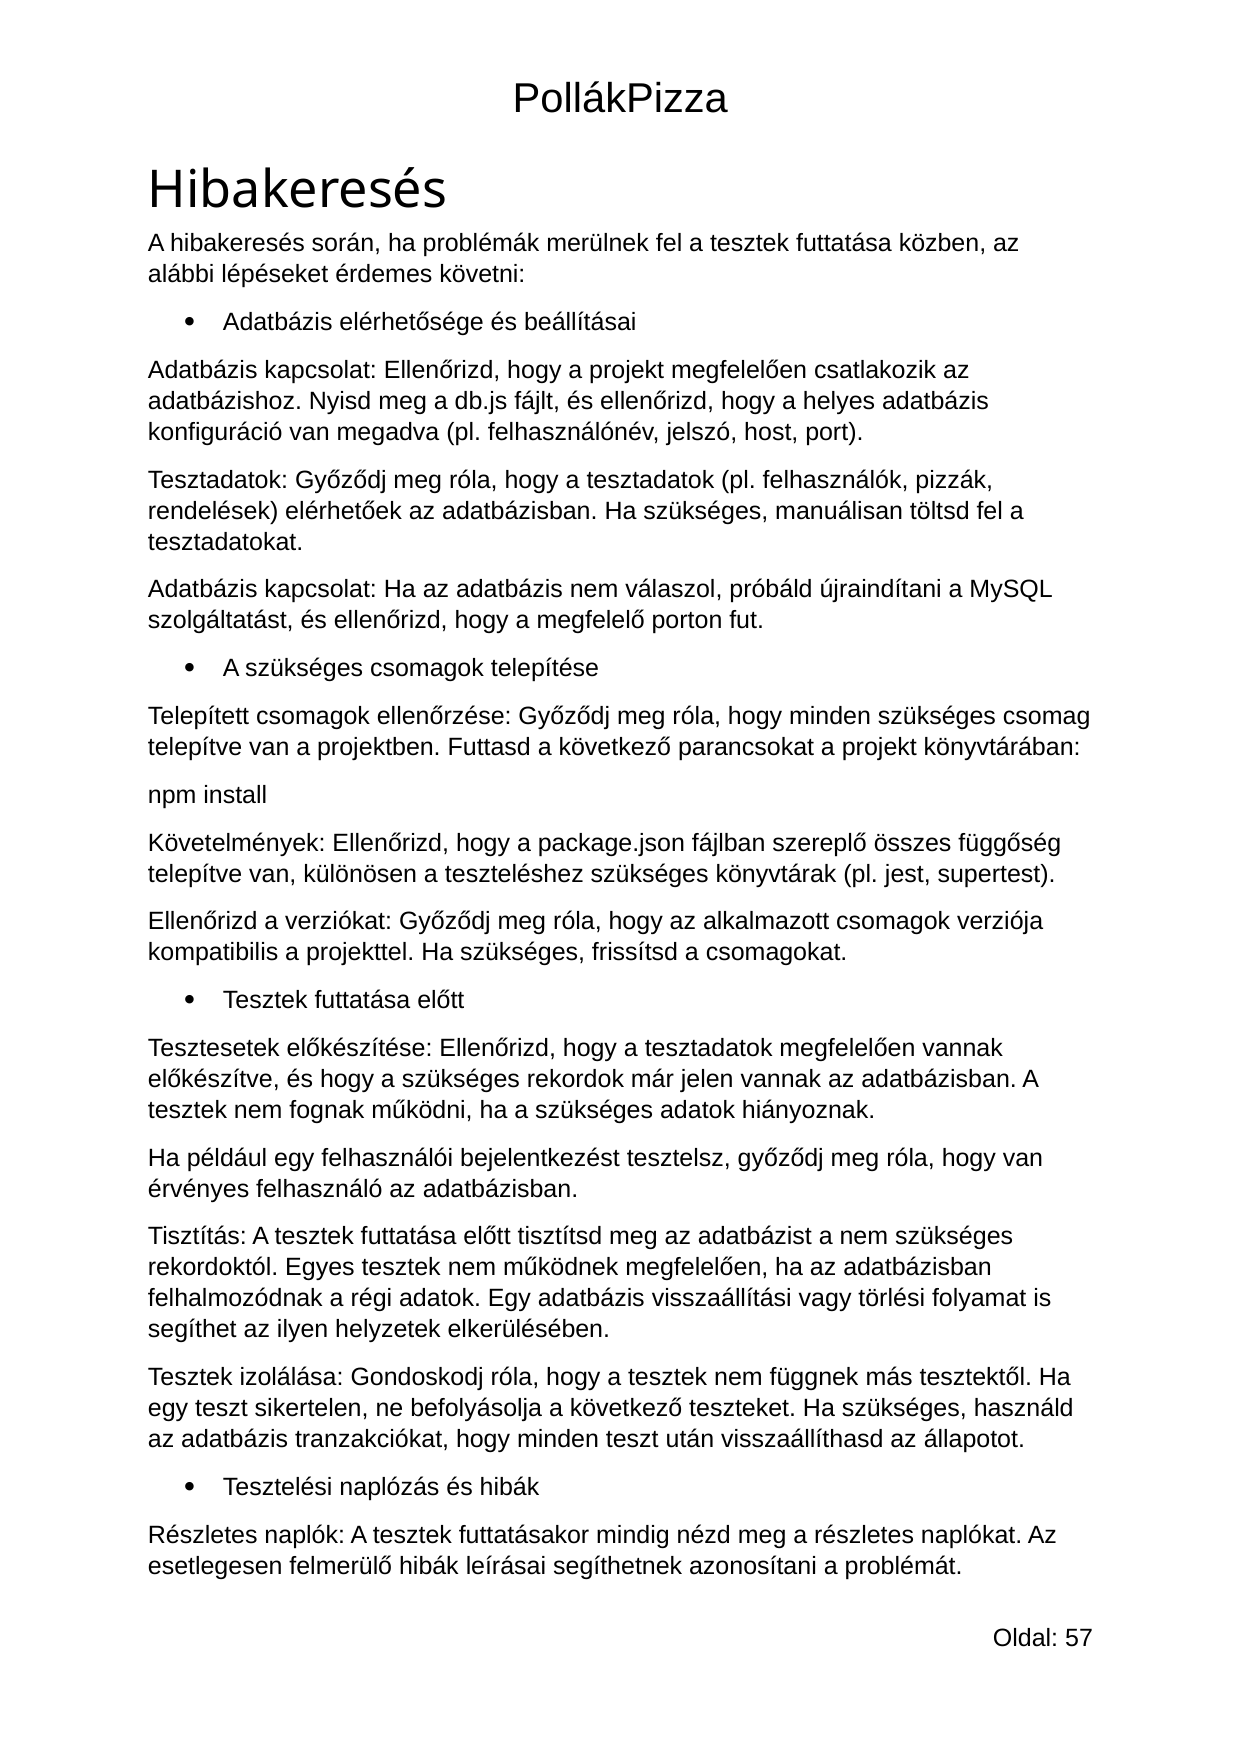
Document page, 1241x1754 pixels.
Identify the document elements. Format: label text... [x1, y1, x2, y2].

text Ha például egy felhasználói bejelentkezést tesztelsz, győződj meg róla, hogy van érvényes felhasználó az adatbázisban. [148, 1143, 1093, 1202]
list Adatbázis elérhetősége és beállításai [185, 307, 1093, 336]
list A szükséges csomagok telepítése [185, 653, 1093, 682]
text A hibakeresés során, ha problémák merülnek fel a tesztek futtatása közben, az alábbi lépéseket érdemes követni: [148, 228, 1093, 288]
text npm install [148, 780, 1093, 808]
text Tesztadatok: Győződj meg róla, hogy a tesztadatok (pl. felhasználók, pizzák, rendelések) elérhetőek az adatbázisban. Ha szükséges, manuálisan töltsd fel a tesztadatokat. [148, 465, 1093, 556]
text Telepített csomagok ellenőrzése: Győződj meg róla, hogy minden szükséges csomag telepítve van a projektben. Futtasd a következő parancsokat a projekt könyvtárában: [148, 701, 1093, 761]
list Tesztelési naplózás és hibák [185, 1472, 1093, 1501]
text Követelmények: Ellenőrizd, hogy a package.json fájlban szereplő összes függőség telepítve van, különösen a teszteléshez szükséges könyvtárak (pl. jest, supertest). [148, 827, 1093, 887]
text Adatbázis kapcsolat: Ha az adatbázis nem válaszol, próbáld újraindítani a MySQL szolgáltatást, és ellenőrizd, hogy a megfelelő porton fut. [148, 574, 1093, 634]
text Tesztek izolálása: Gondoskodj róla, hogy a tesztek nem függnek más tesztektől. Ha egy teszt sikertelen, ne befolyásolja a következő teszteket. Ha szükséges, használd az adatbázis tranzakciókat, hogy minden teszt után visszaállíthasd az állapotot. [148, 1362, 1093, 1453]
text Részletes naplók: A tesztek futtatásakor mindig nézd meg a részletes naplókat. Az esetlegesen felmerülő hibák leírásai segíthetnek azonosítani a problémát. [148, 1520, 1093, 1579]
text Ellenőrizd a verziókat: Győződj meg róla, hogy az alkalmazott csomagok verziója kompatibilis a projekttel. Ha szükséges, frissítsd a csomagokat. [148, 906, 1093, 966]
text Adatbázis kapcsolat: Ellenőrizd, hogy a projekt megfelelően csatlakozik az adatbázishoz. Nyisd meg a db.js fájlt, és ellenőrizd, hogy a helyes adatbázis konfiguráció van megadva (pl. felhasználónév, jelszó, host, port). [148, 355, 1093, 446]
list Tesztek futtatása előtt [185, 985, 1093, 1014]
text Tesztesetek előkészítése: Ellenőrizd, hogy a tesztadatok megfelelően vannak előkészítve, és hogy a szükséges rekordok már jelen vannak az adatbázisban. A tesztek nem fognak működni, ha a szükséges adatok hiányoznak. [148, 1033, 1093, 1124]
text Tisztítás: A tesztek futtatása előtt tisztítsd meg az adatbázist a nem szükséges rekordoktól. Egyes tesztek nem működnek megfelelően, ha az adatbázisban felhalmozódnak a régi adatok. Egy adatbázis visszaállítási vagy törlési folyamat is segíthet az ilyen helyzetek elkerülésében. [148, 1221, 1093, 1343]
subtitle Hibakeresés [148, 152, 1093, 223]
